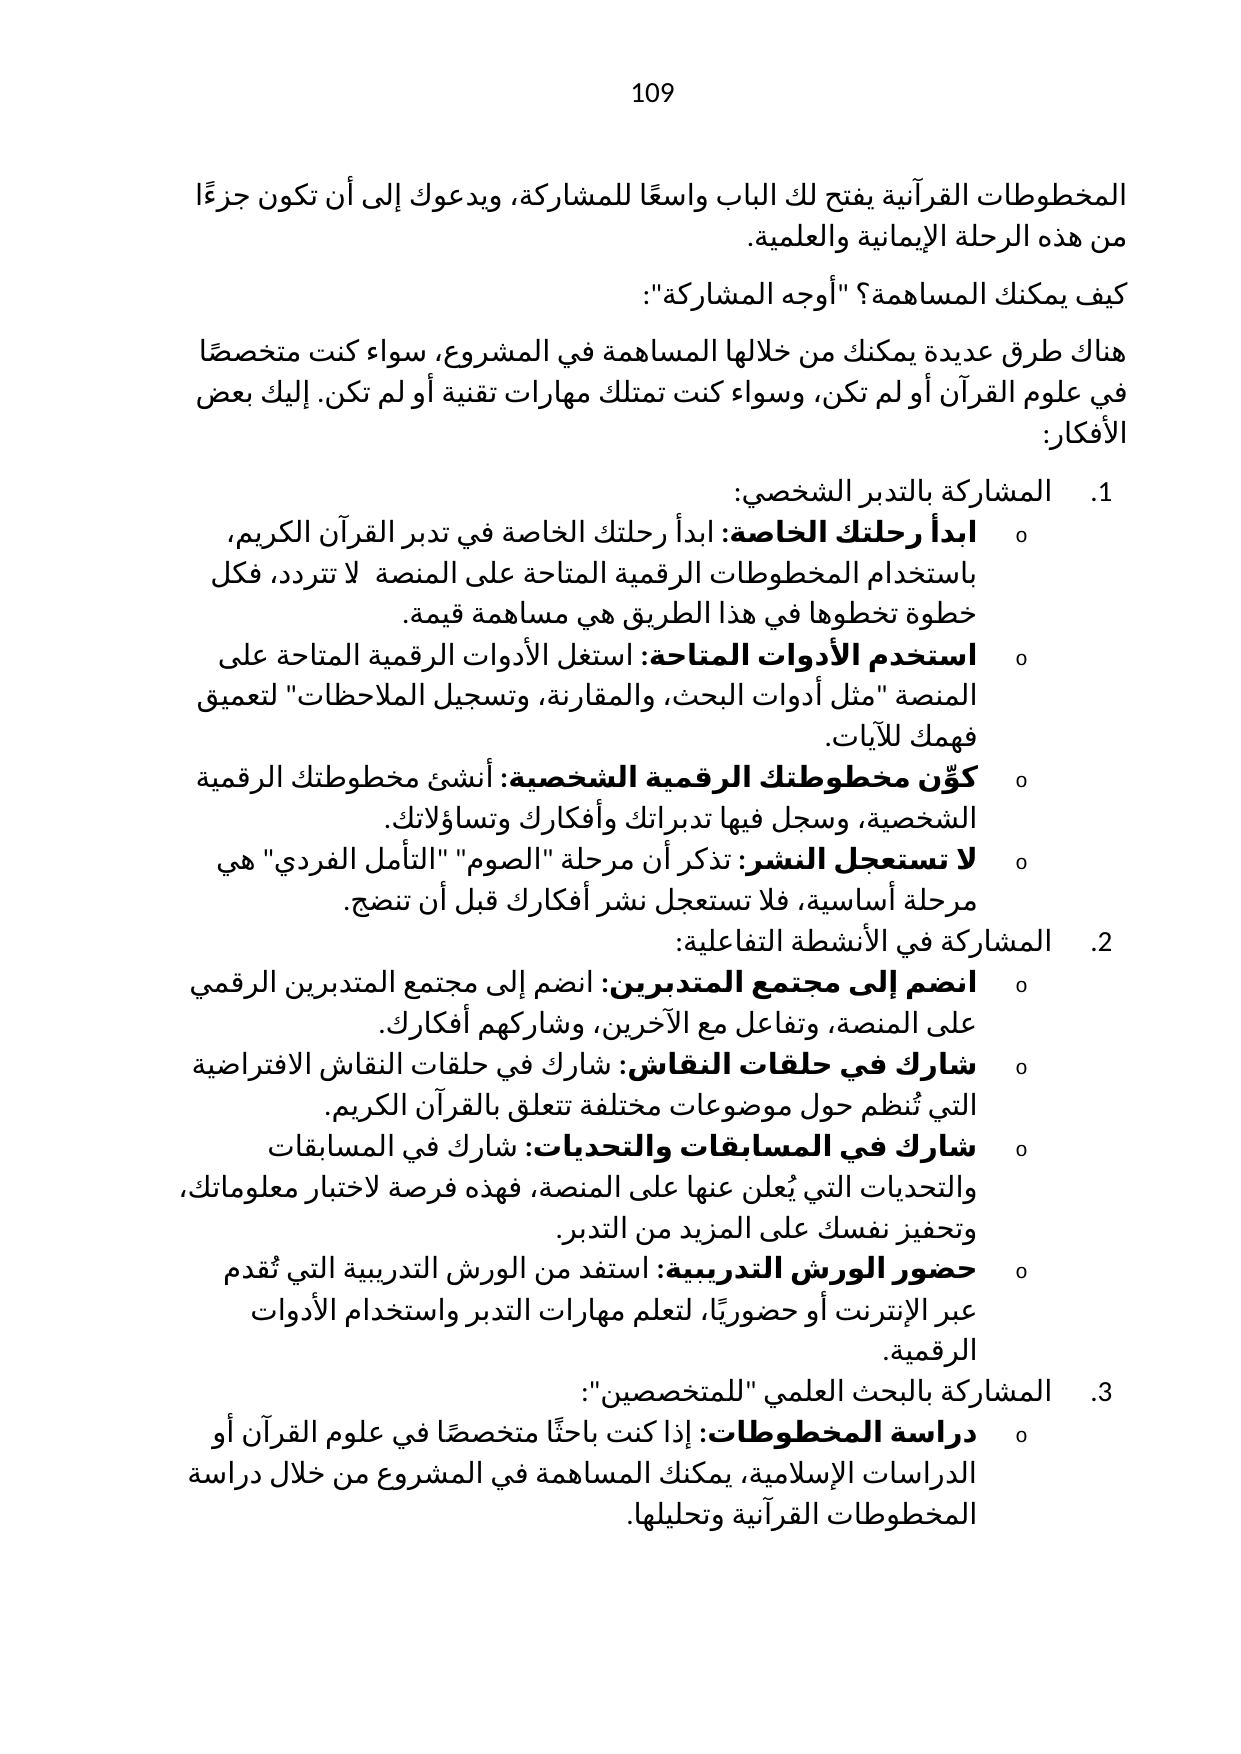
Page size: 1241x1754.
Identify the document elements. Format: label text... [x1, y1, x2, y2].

list شارك في المسابقات والتحديات: شارك في المسابقات والتحديات التي يُعلن عنها على المنصة، فهذه فرصة لاختبار معلوماتك، وتحفيز نفسك على المزيد من التدبر. [177, 1128, 1015, 1245]
list استخدم الأدوات المتاحة: استغل الأدوات الرقمية المتاحة على المنصة "مثل أدوات البحث، والمقارنة، وتسجيل الملاحظات" لتعميق فهمك للآيات. [177, 637, 1015, 754]
list المشاركة في الأنشطة التفاعلية: [177, 923, 1090, 959]
list كوِّن مخطوطتك الرقمية الشخصية: أنشئ مخطوطتك الرقمية الشخصية، وسجل فيها تدبراتك وأفكارك وتساؤلاتك. [177, 759, 1015, 836]
text هناك طرق عديدة يمكنك من خلالها المساهمة في المشروع، سواء كنت متخصصًا في علوم القرآن أو لم تكن، وسواء كنت تمتلك مهارات تقنية أو لم تكن. إليك بعض الأفكار: [177, 333, 1128, 451]
list المشاركة بالتدبر الشخصي: [177, 473, 1090, 508]
list لا تستعجل النشر: تذكر أن مرحلة "الصوم" "التأمل الفردي" هي مرحلة أساسية، فلا تستعجل نشر أفكارك قبل أن تنضج. [177, 841, 1015, 918]
list انضم إلى مجتمع المتدبرين: انضم إلى مجتمع المتدبرين الرقمي على المنصة، وتفاعل مع الآخرين، وشاركهم أفكارك. [177, 964, 1015, 1041]
list حضور الورش التدريبية: استفد من الورش التدريبية التي تُقدم عبر الإنترنت أو حضوريًا، لتعلم مهارات التدبر واستخدام الأدوات الرقمية. [177, 1251, 1015, 1368]
list شارك في حلقات النقاش: شارك في حلقات النقاش الافتراضية التي تُنظم حول موضوعات مختلفة تتعلق بالقرآن الكريم. [177, 1046, 1015, 1122]
list دراسة المخطوطات: إذا كنت باحثًا متخصصًا في علوم القرآن أو الدراسات الإسلامية، يمكنك المساهمة في المشروع من خلال دراسة المخطوطات القرآنية وتحليلها. [177, 1414, 1015, 1532]
list ابدأ رحلتك الخاصة: ابدأ رحلتك الخاصة في تدبر القرآن الكريم، باستخدام المخطوطات الرقمية المتاحة على المنصة. لا تتردد، فكل خطوة تخطوها في هذا الطريق هي مساهمة قيمة. [177, 514, 1015, 631]
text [177, 177, 1128, 254]
text كيف يمكنك المساهمة؟ "أوجه المشاركة": [177, 276, 1128, 311]
list المشاركة بالبحث العلمي "للمتخصصين": [177, 1373, 1090, 1409]
